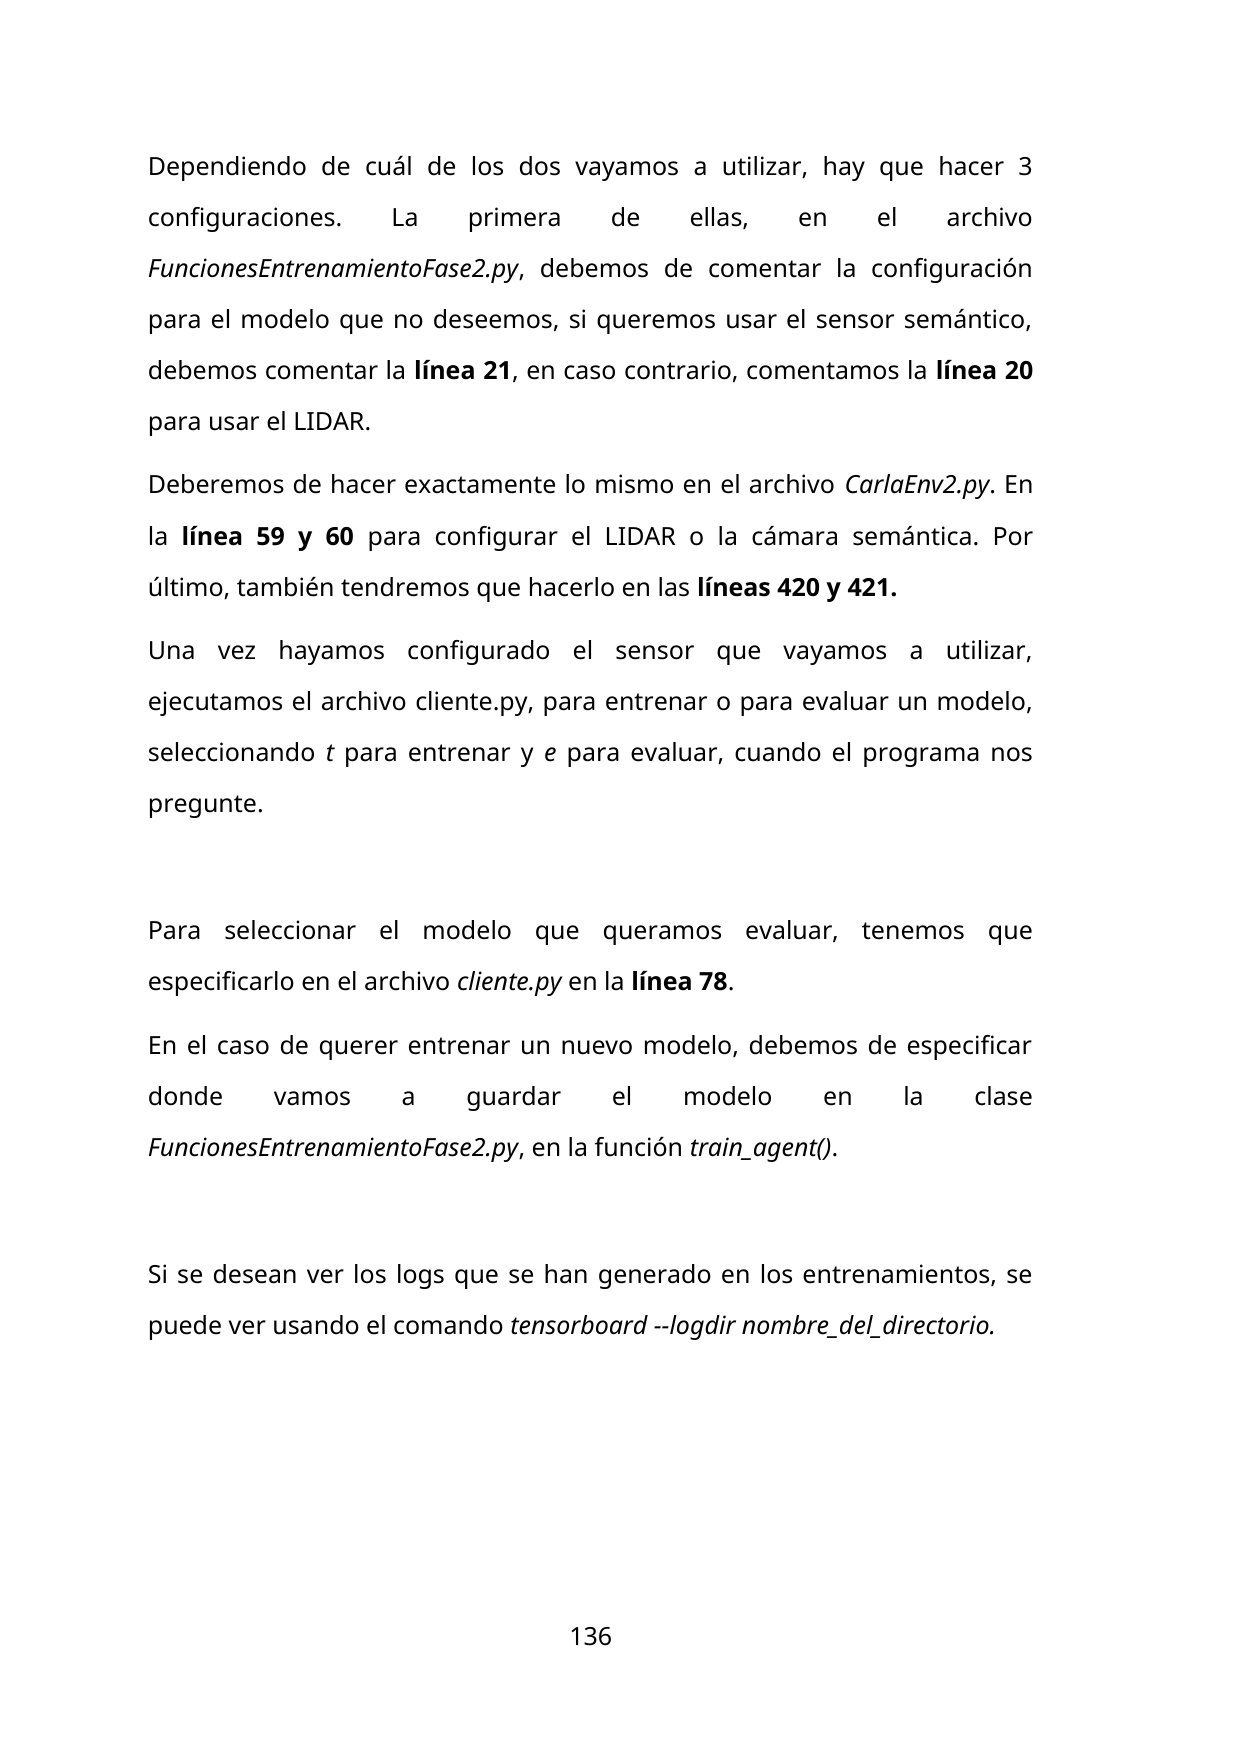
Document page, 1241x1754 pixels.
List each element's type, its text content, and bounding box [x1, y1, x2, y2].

text En el caso de querer entrenar un nuevo modelo, debemos de especificar donde vamos a guardar el modelo en la clase FuncionesEntrenamientoFase2.py, en la función train_agent(). [148, 1027, 1033, 1164]
text Una vez hayamos configurado el sensor que vayamos a utilizar, ejecutamos el archivo cliente.py, para entrenar o para evaluar un modelo, seleccionando t para entrenar y e para evaluar, cuando el programa nos pregunte. [148, 633, 1033, 820]
text Para seleccionar el modelo que queramos evaluar, tenemos que especificarlo en el archivo cliente.py en la línea 78. [148, 913, 1033, 998]
text Deberemos de hacer exactamente lo mismo en el archivo CarlaEnv2.py. En la línea 59 y 60 para configurar el LIDAR o la cámara semántica. Por último, también tendremos que hacerlo en las líneas 420 y 421. [148, 467, 1033, 603]
text Dependiendo de cuál de los dos vayamos a utilizar, hay que hacer 3 configuraciones. La primera de ellas, en el archivo FuncionesEntrenamientoFase2.py, debemos de comentar la configuración para el modelo que no deseemos, si queremos usar el sensor semántico, debemos comentar la línea 21, en caso contrario, comentamos la línea 20 para usar el LIDAR. [148, 148, 1033, 438]
text Si se desean ver los logs que se han generado en los entrenamientos, se puede ver usando el comando tensorboard --logdir nombre_del_directorio. [148, 1257, 1033, 1342]
